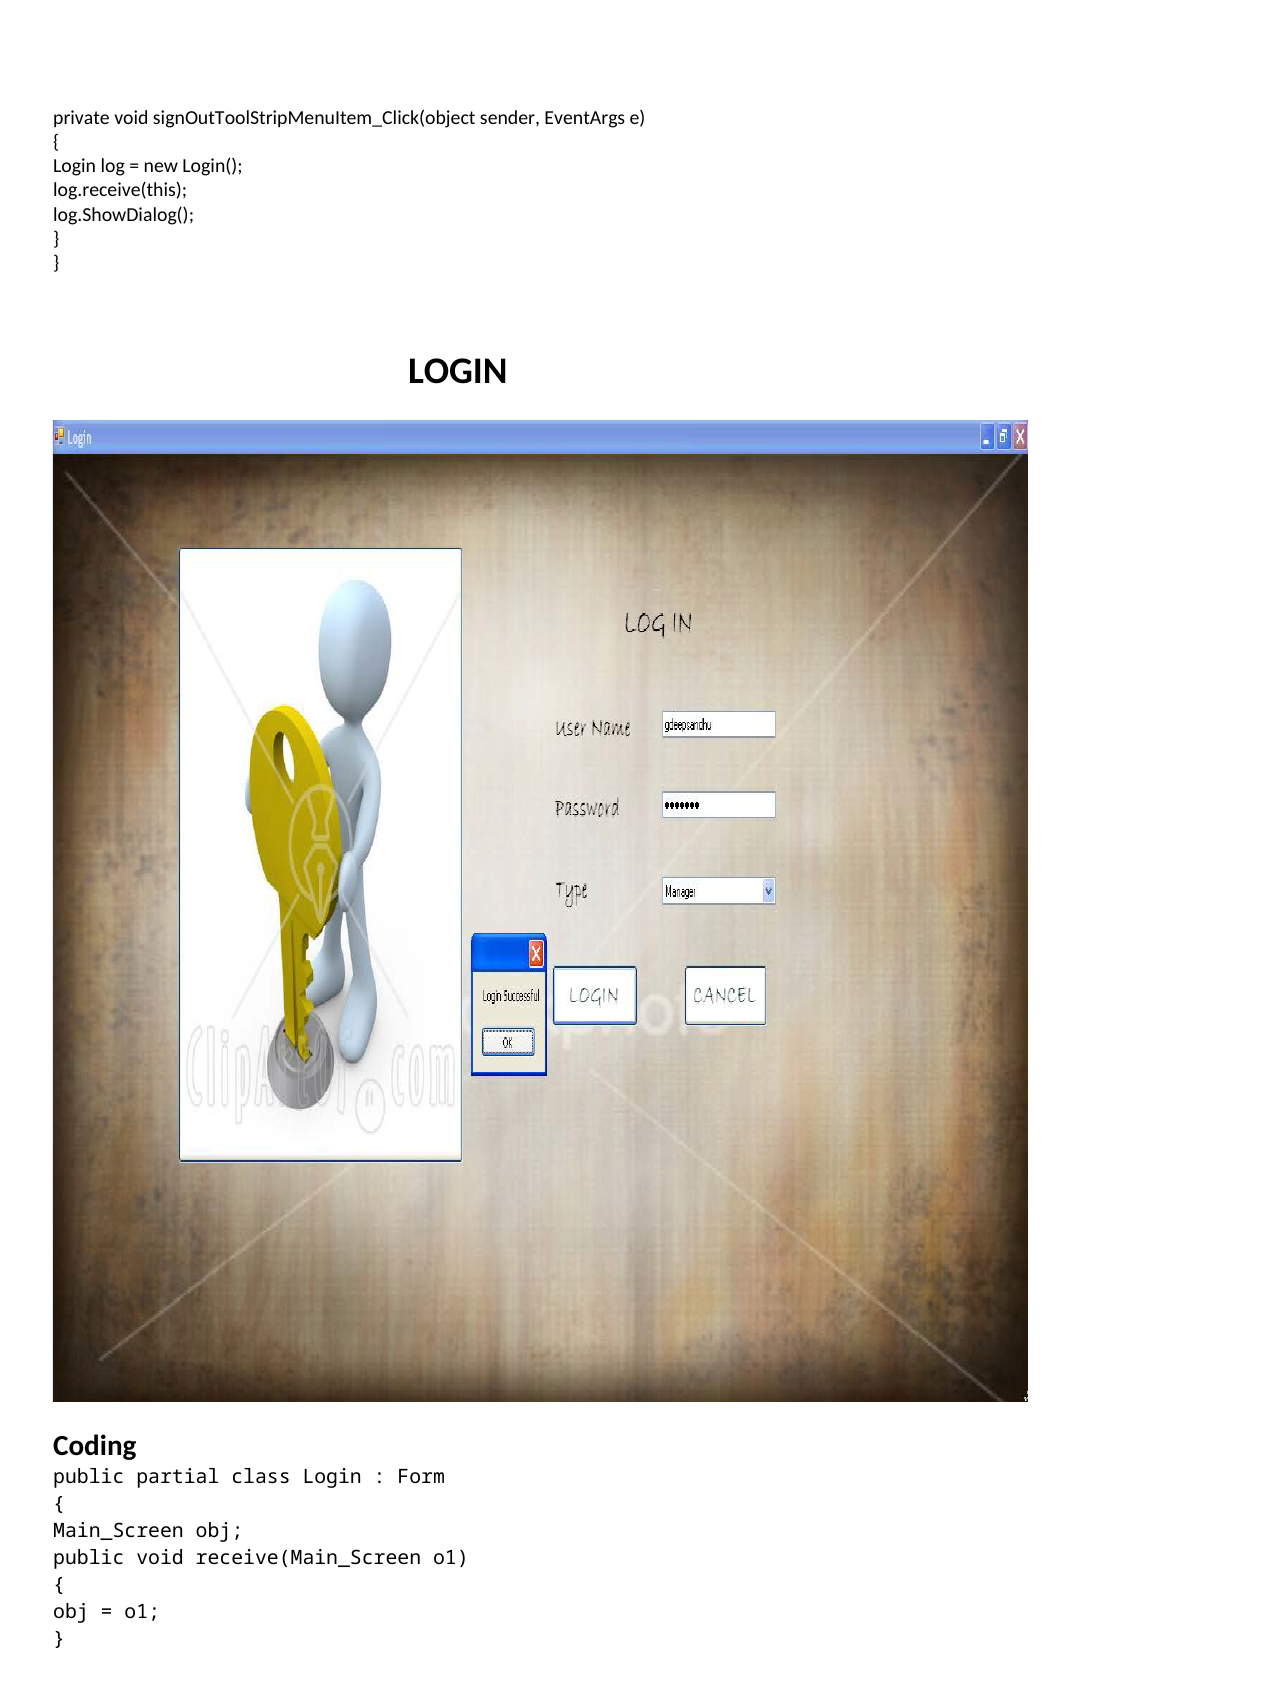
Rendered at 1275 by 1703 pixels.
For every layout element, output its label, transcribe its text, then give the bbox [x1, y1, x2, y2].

text public void receive(Main_Screen o1) [53, 1543, 1225, 1570]
text Main_Screen obj; [53, 1516, 1225, 1543]
text obj = o1; [53, 1597, 1225, 1624]
text private void signOutToolStripMenuItem_Click(object sender, EventArgs e) [53, 105, 1225, 129]
text } [53, 1624, 1225, 1651]
text public partial class Login : Form [53, 1462, 1225, 1489]
text Coding [53, 1427, 1225, 1462]
text Login log = new Login(); [53, 153, 1225, 177]
text { [53, 1570, 1225, 1597]
text log.ShowDialog(); [53, 202, 1225, 226]
text log.receive(this); [53, 177, 1225, 202]
text LOGIN [53, 347, 1225, 393]
text } [53, 250, 1225, 274]
text { [53, 129, 1225, 153]
text } [53, 226, 1225, 250]
text { [53, 1489, 1225, 1516]
